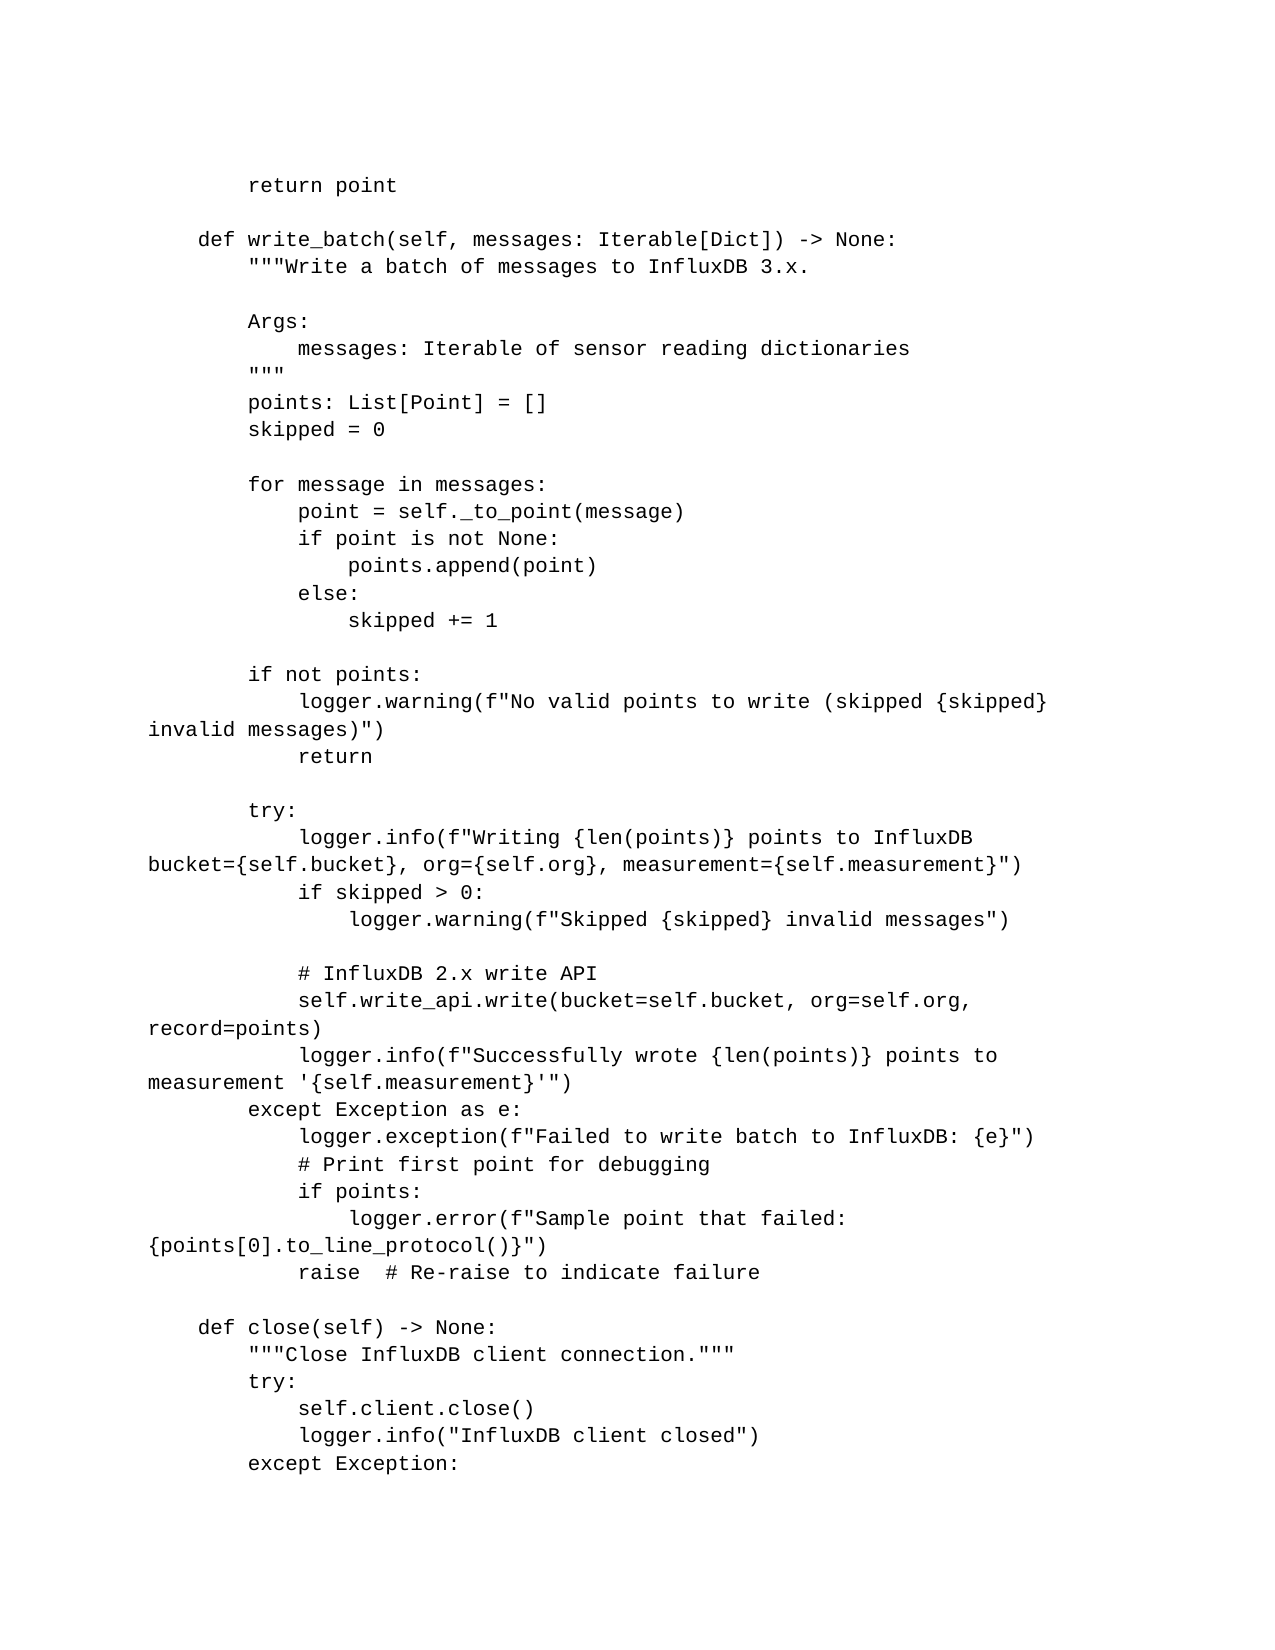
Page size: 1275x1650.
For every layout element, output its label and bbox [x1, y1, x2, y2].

text [148, 148, 1127, 1476]
